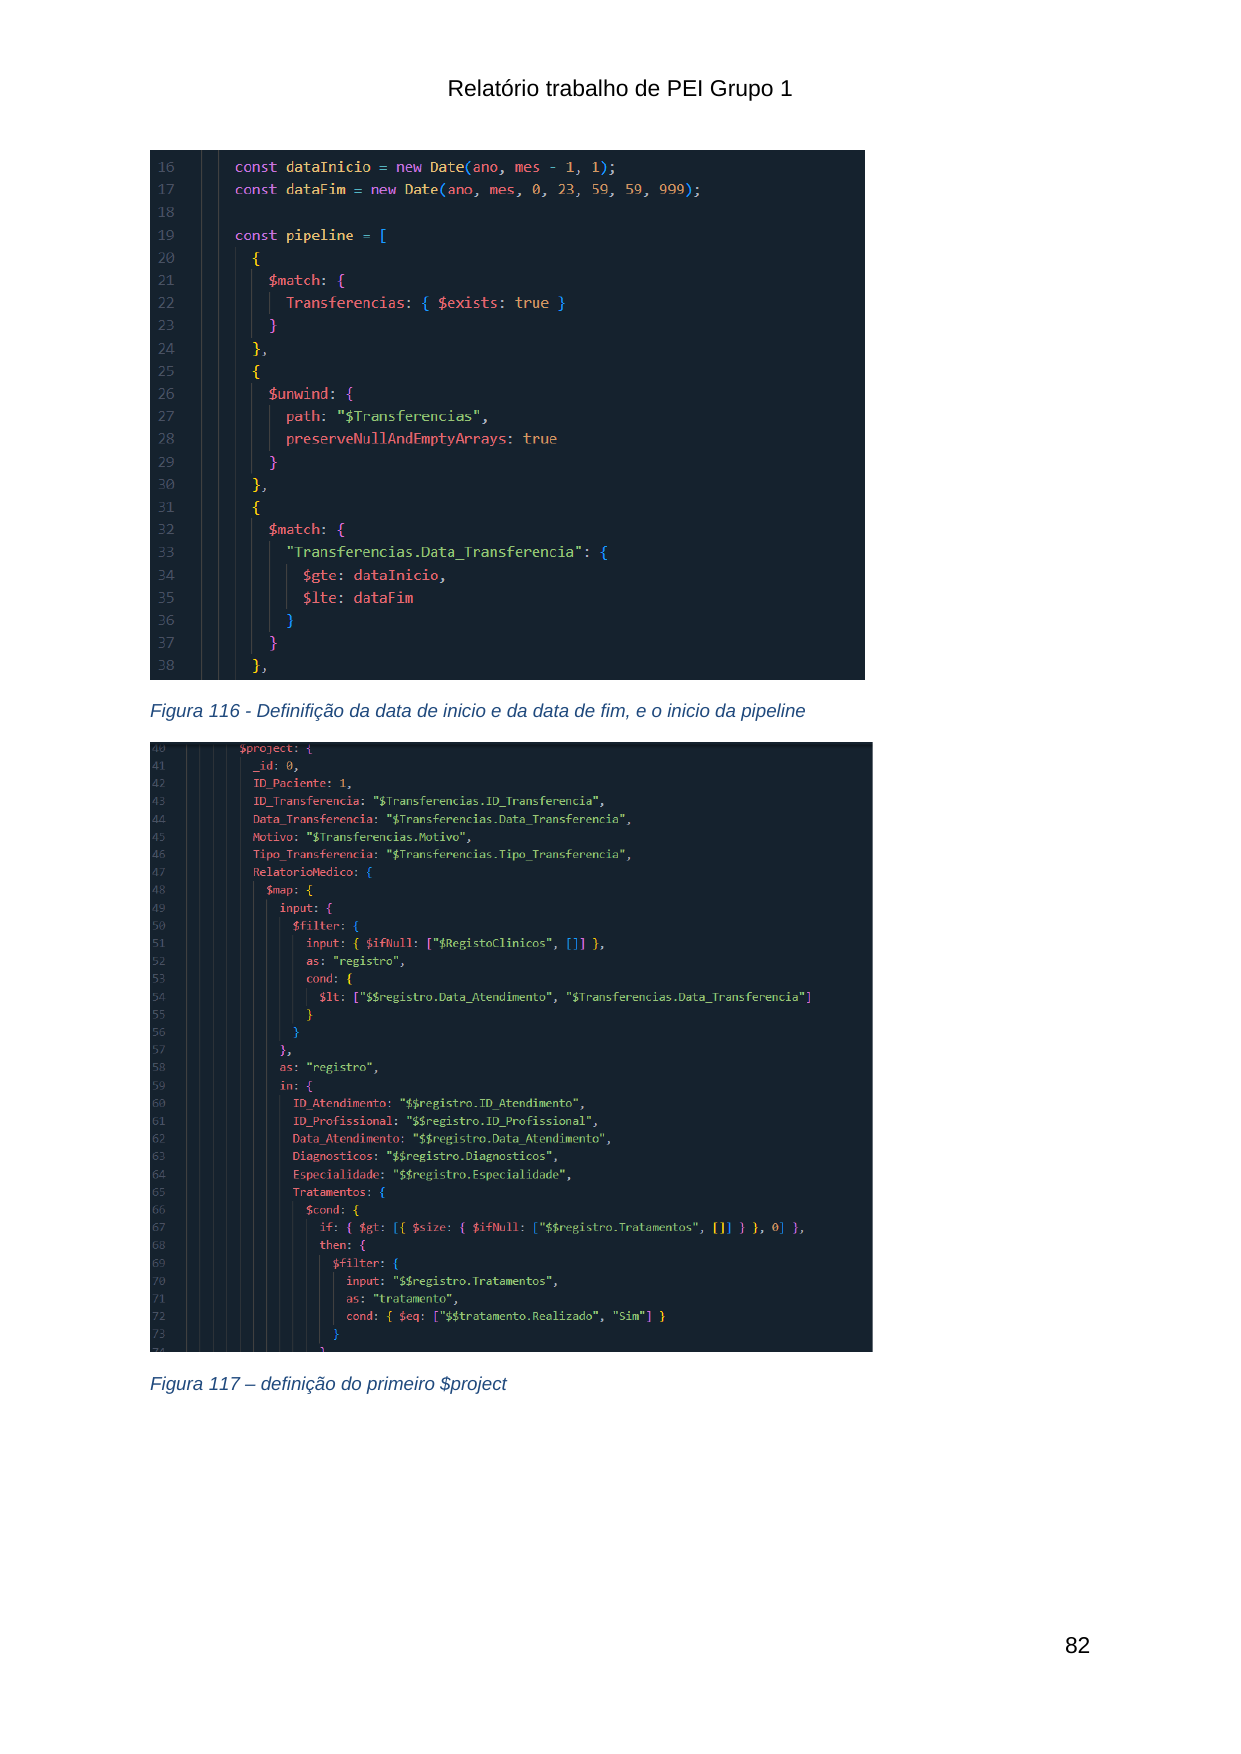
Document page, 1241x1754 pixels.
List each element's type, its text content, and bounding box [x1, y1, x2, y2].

picture [150, 742, 873, 1352]
picture [150, 150, 865, 680]
